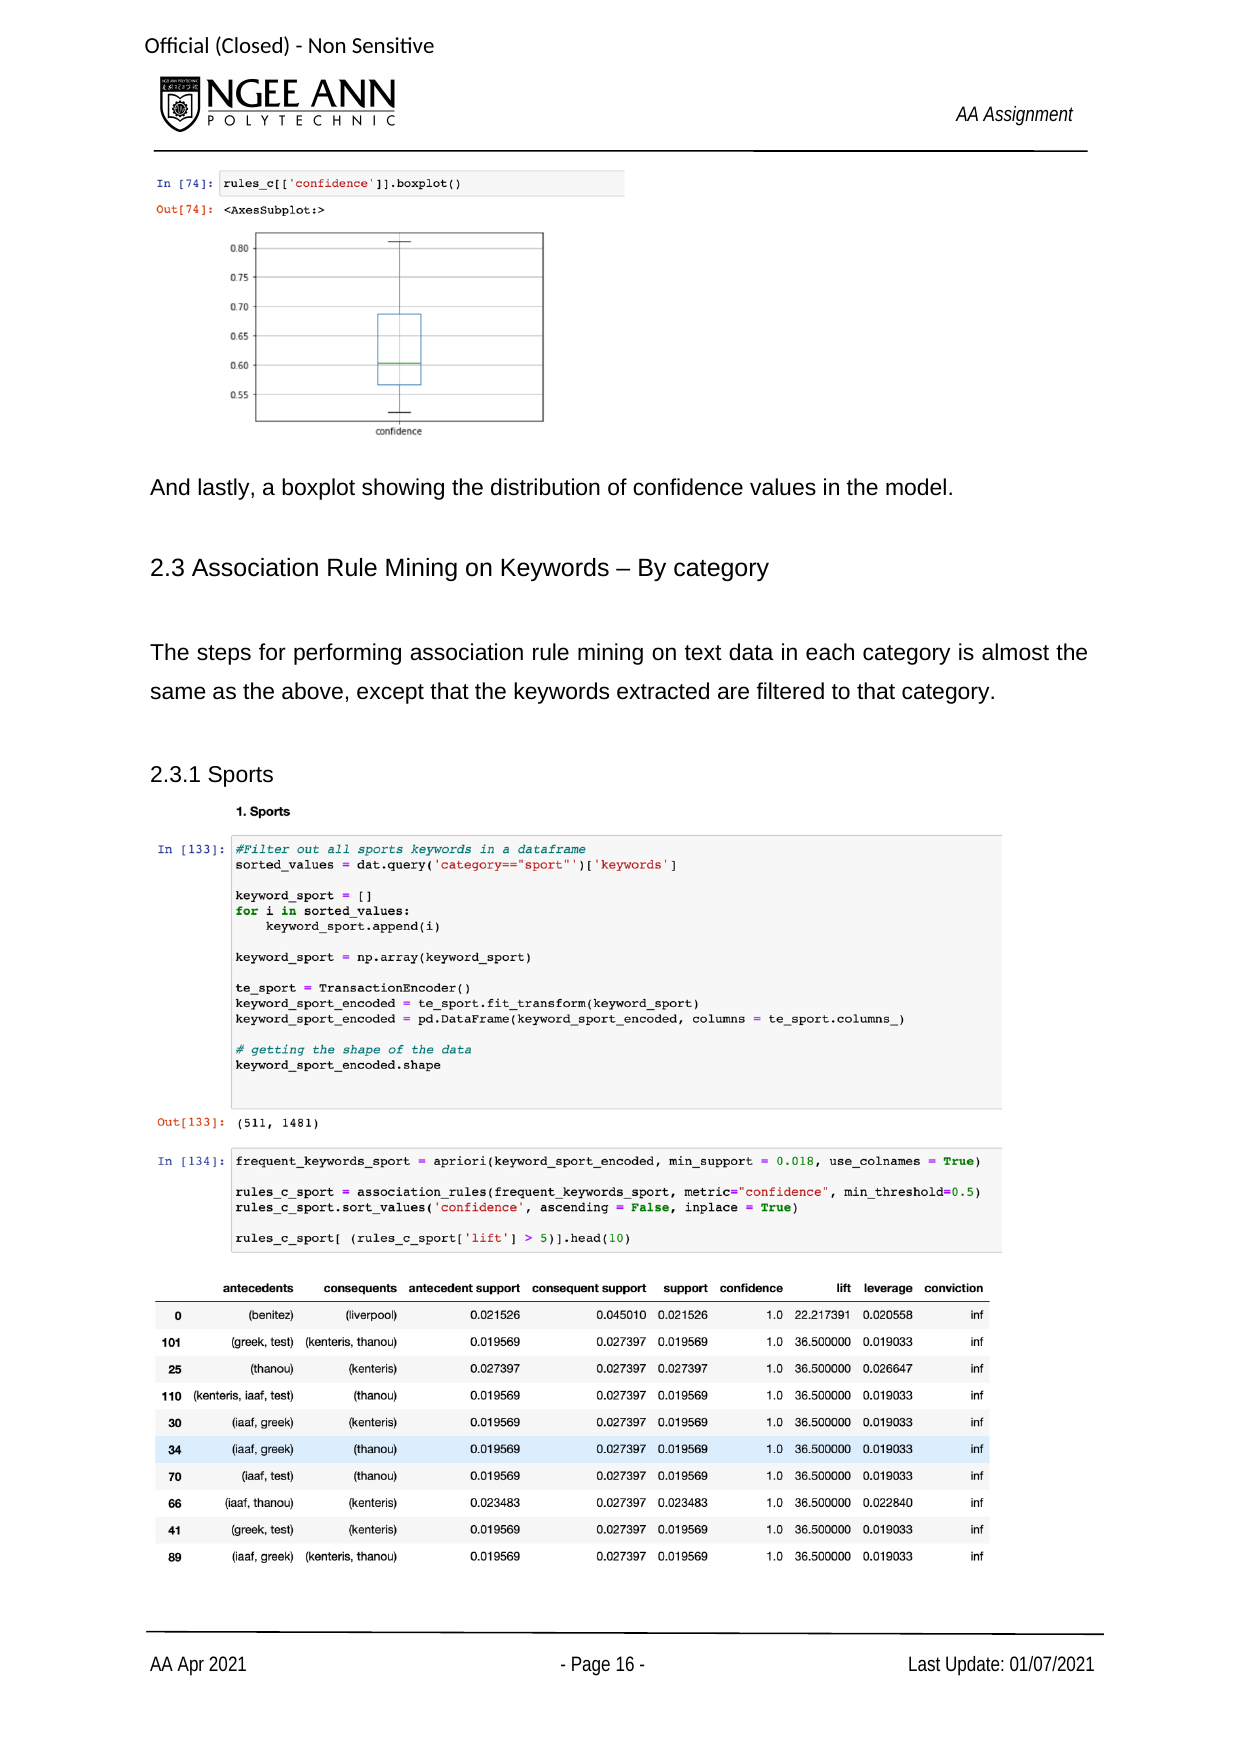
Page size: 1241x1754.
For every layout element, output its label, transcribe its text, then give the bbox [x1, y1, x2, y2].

text 2.3.1 Sports [150, 761, 1090, 787]
text The steps for performing association rule mining on text data in each category is almost the same as the above, except that the keywords extracted are filtered to that category. [150, 639, 1090, 704]
picture [150, 164, 625, 461]
text And lastly, a boxplot showing the distribution of confidence values in the model. [150, 473, 1090, 500]
picture [150, 75, 401, 134]
text 2.3 Association Rule Mining on Keywords – By category [150, 552, 1090, 581]
picture [150, 1270, 1003, 1573]
picture [150, 800, 1003, 1258]
